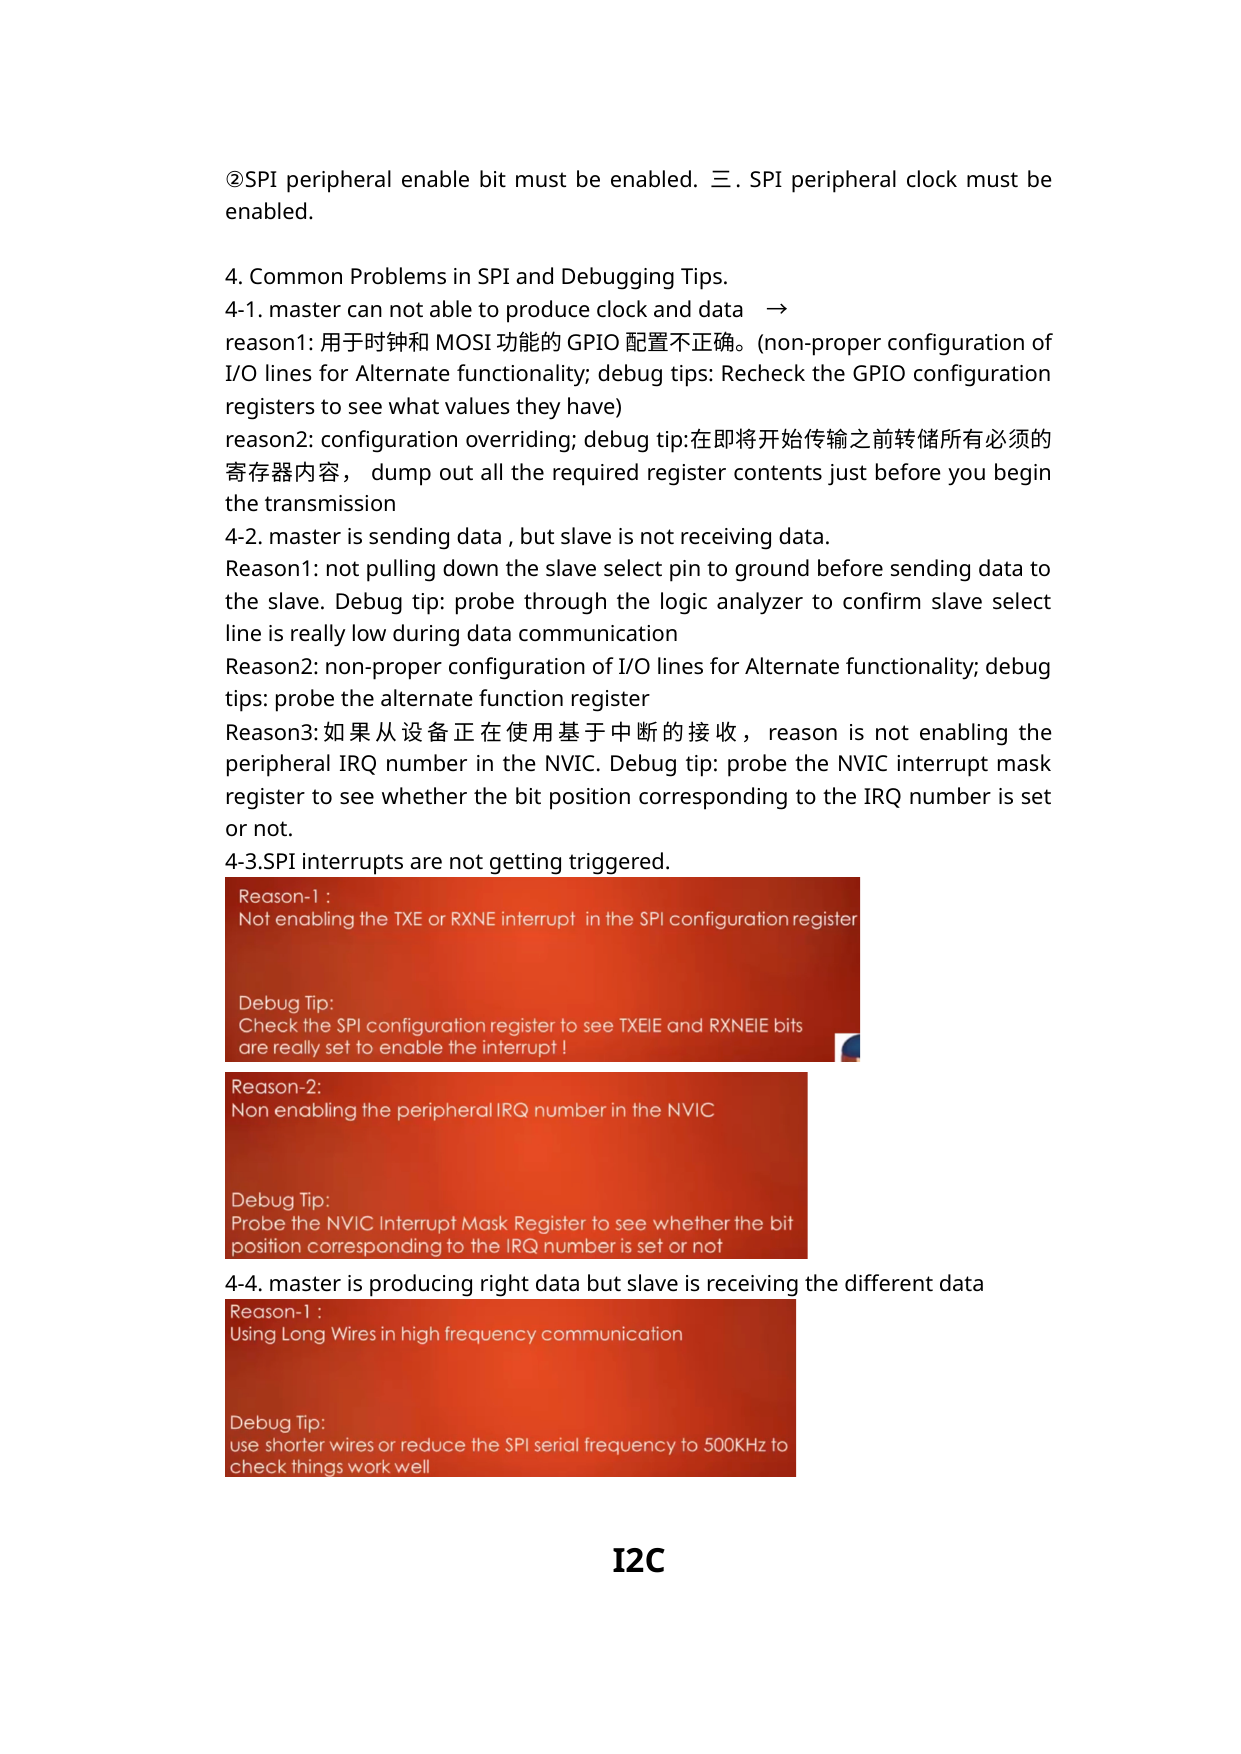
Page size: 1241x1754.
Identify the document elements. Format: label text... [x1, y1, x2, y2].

list 4-4. master is producing right data but slave is receiving the different data [225, 1267, 1053, 1299]
list Reason3:如果从设备正在使用基于中断的接收，reason is not enabling the peripheral IRQ number in the NVIC. Debug tip: probe the NVIC interrupt mask register to see whether the bit position corresponding to the IRQ number is set or not. [225, 714, 1053, 844]
list Reason2: non-proper configuration of I/O lines for Alternate functionality; debug tips: probe the alternate function register [225, 649, 1053, 714]
list I2C [225, 1527, 1053, 1592]
list ②SPI peripheral enable bit must be enabled. 三. SPI peripheral clock must be enabled. [225, 162, 1053, 227]
list reason1: 用于时钟和MOSI功能的GPIO配置不正确。(non-proper configuration of I/O lines for Alternate functionality; debug tips: Recheck the GPIO configuration registers to see what values they have) [225, 324, 1053, 422]
list Reason1: not pulling down the slave select pin to ground before sending data to the slave. Debug tip: probe through the logic analyzer to confirm slave select line is really low during data communication [225, 552, 1053, 649]
list 4. Common Problems in SPI and Debugging Tips. [225, 259, 1053, 292]
list 4-2. master is sending data , but slave is not receiving data. [225, 519, 1053, 552]
picture [225, 1072, 808, 1259]
picture [225, 877, 861, 1062]
list 4-1. master can not able to produce clock and data → [225, 292, 1053, 324]
picture [225, 1299, 797, 1477]
list 4-3.SPI interrupts are not getting triggered. [225, 844, 1053, 877]
list reason2: configuration overriding; debug tip:在即将开始传输之前转储所有必须的寄存器内容， dump out all the required register contents just before you begin the transmission [225, 422, 1053, 519]
